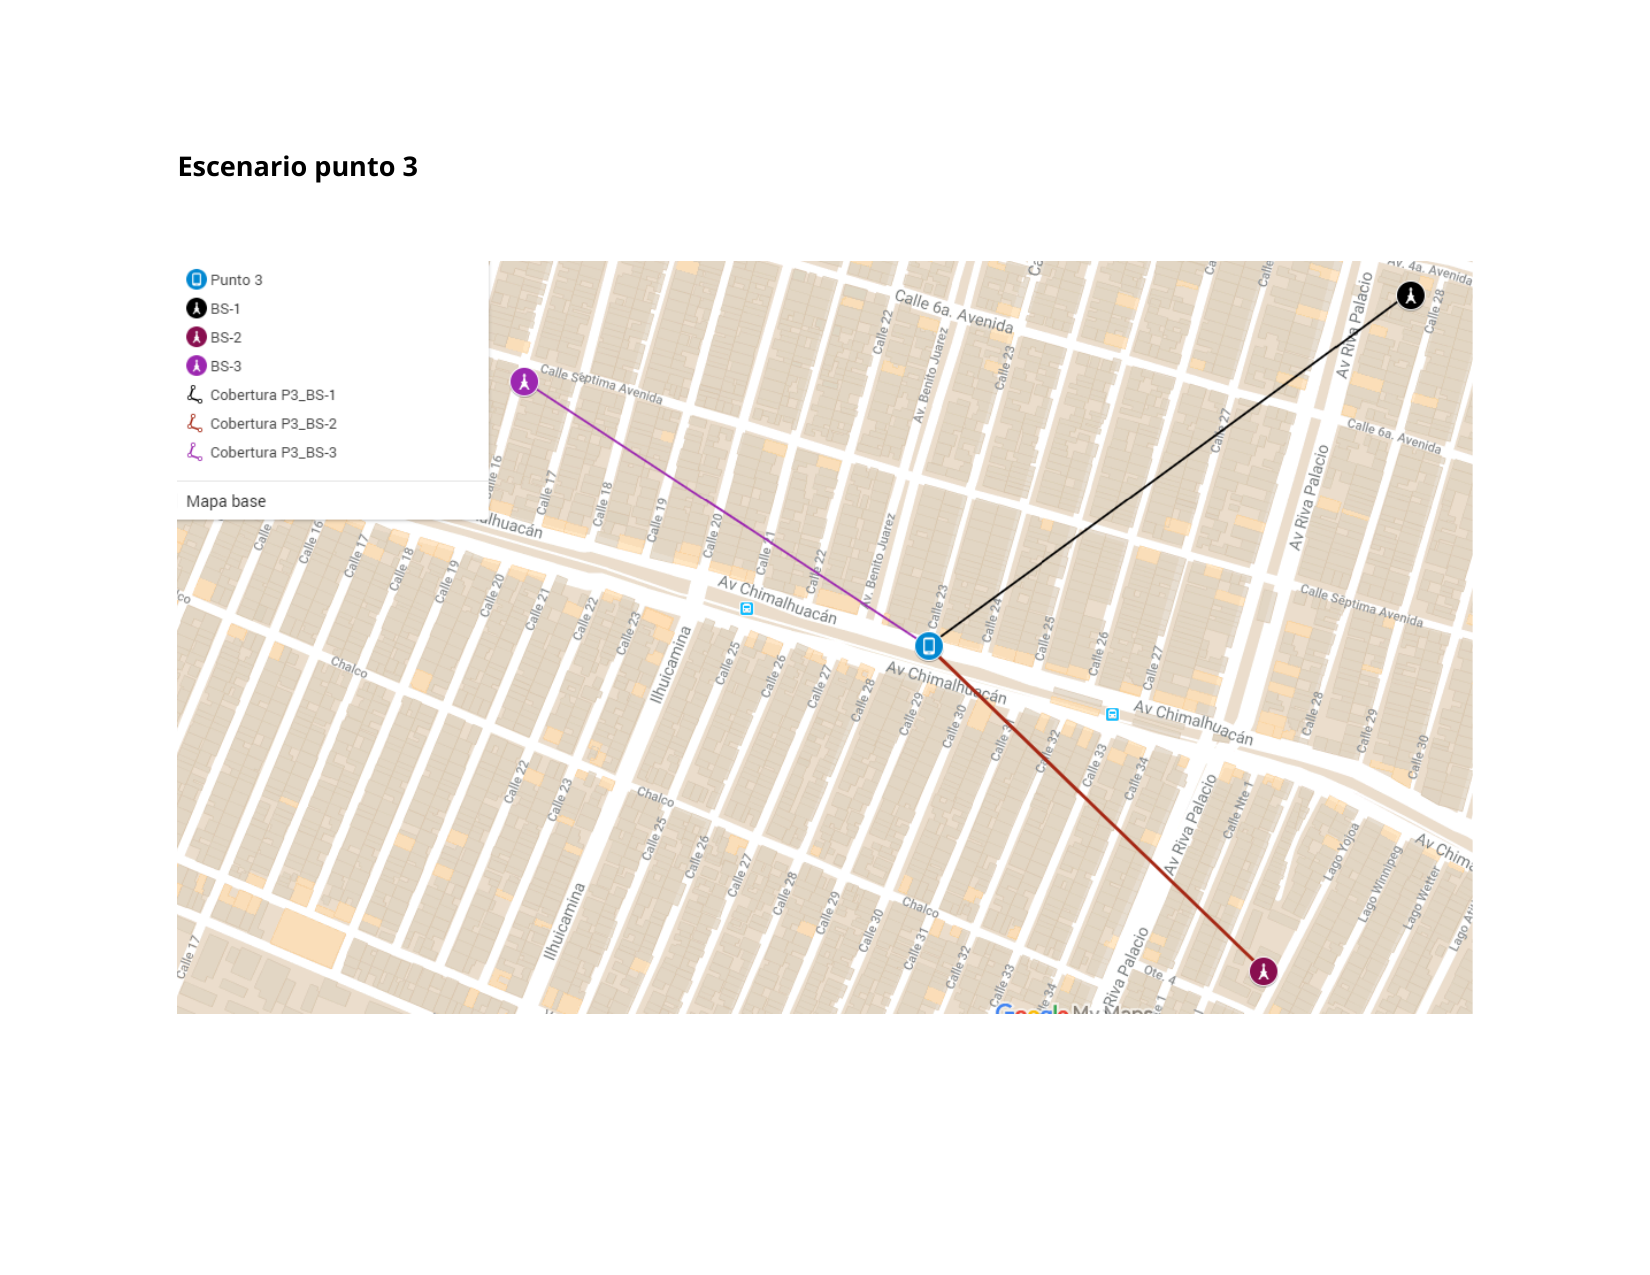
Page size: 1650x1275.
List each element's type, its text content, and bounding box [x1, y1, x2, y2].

picture [177, 261, 1473, 1014]
text Escenario punto 3 [177, 148, 1473, 184]
